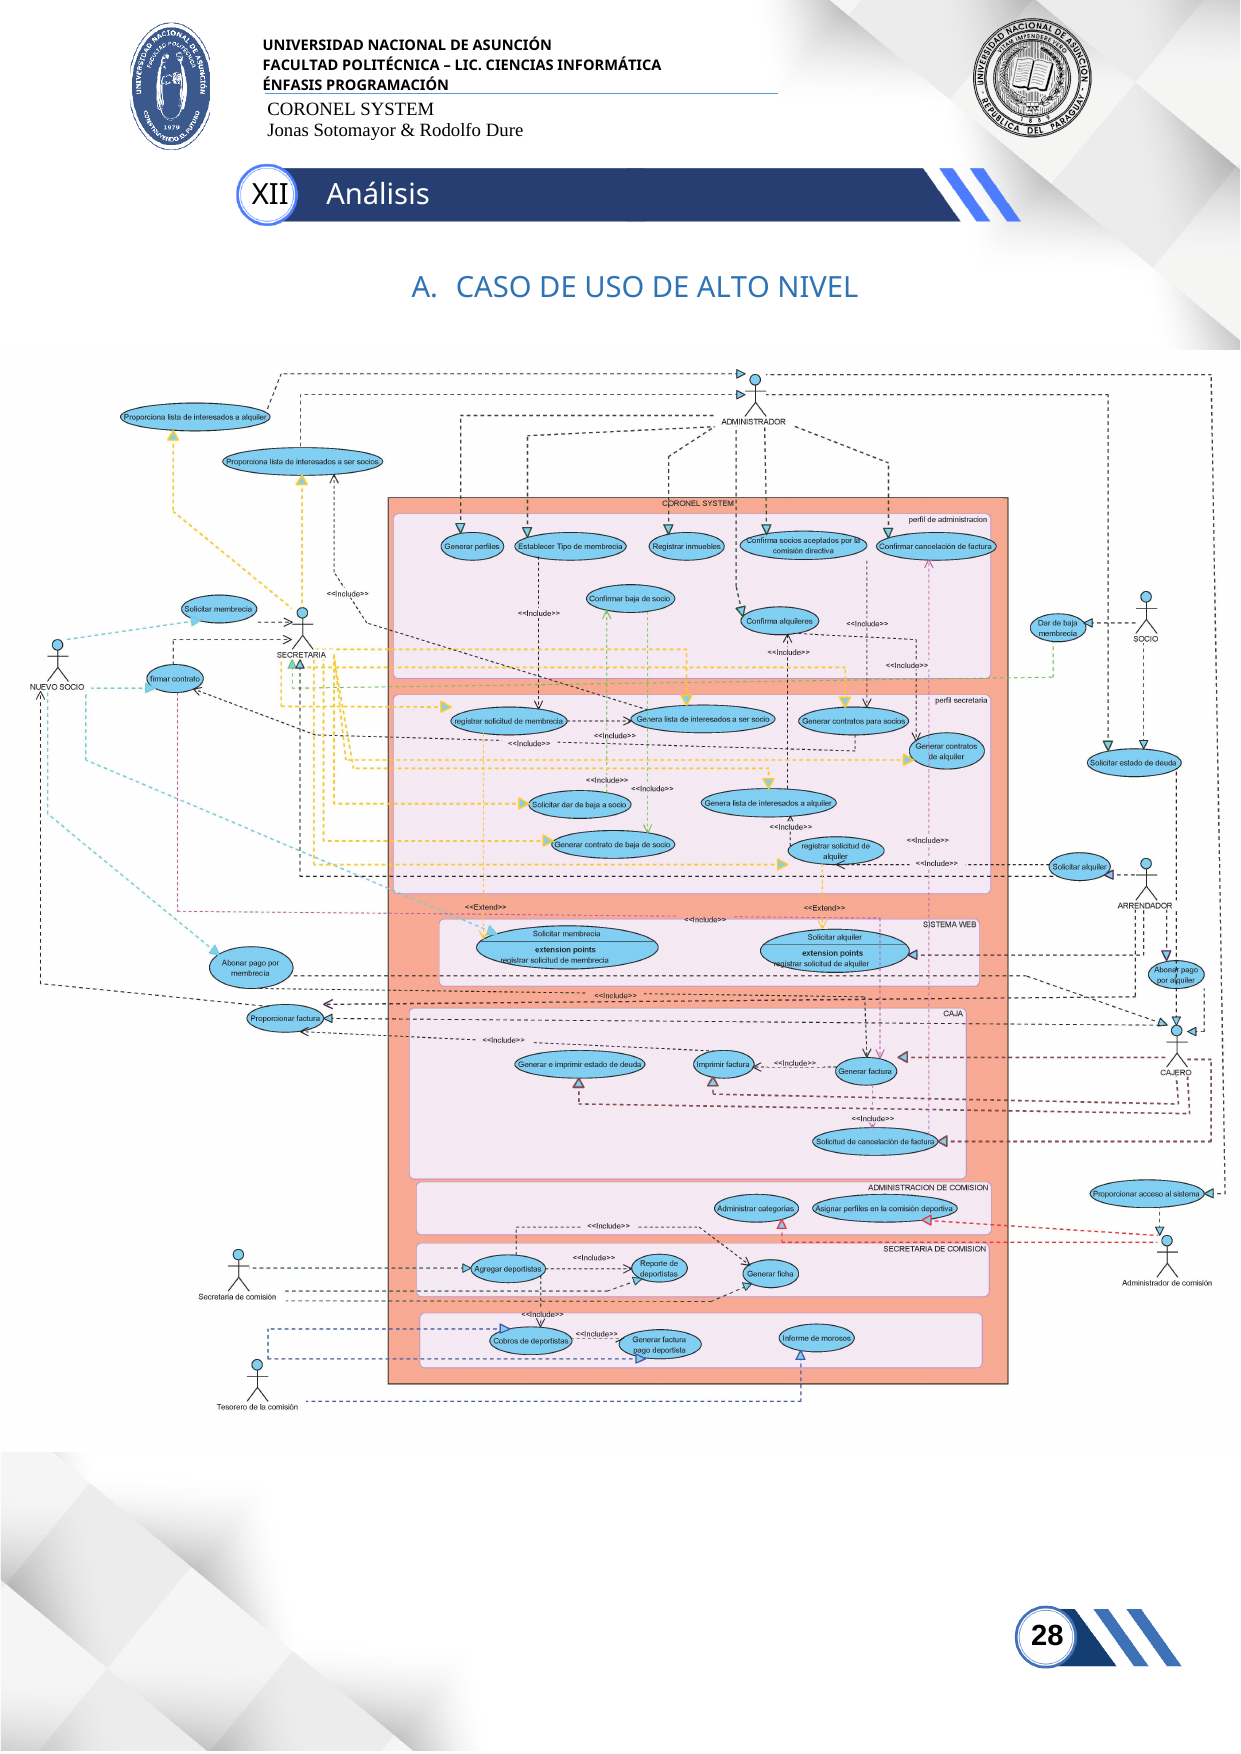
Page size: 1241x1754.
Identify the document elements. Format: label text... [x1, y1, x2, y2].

list CASO DE USO DE ALTO NIVEL [177, 267, 1063, 306]
text Análisis [288, 148, 1063, 213]
picture [1005, 1600, 1185, 1674]
picture [0, 0, 1241, 1751]
picture [128, 22, 210, 148]
